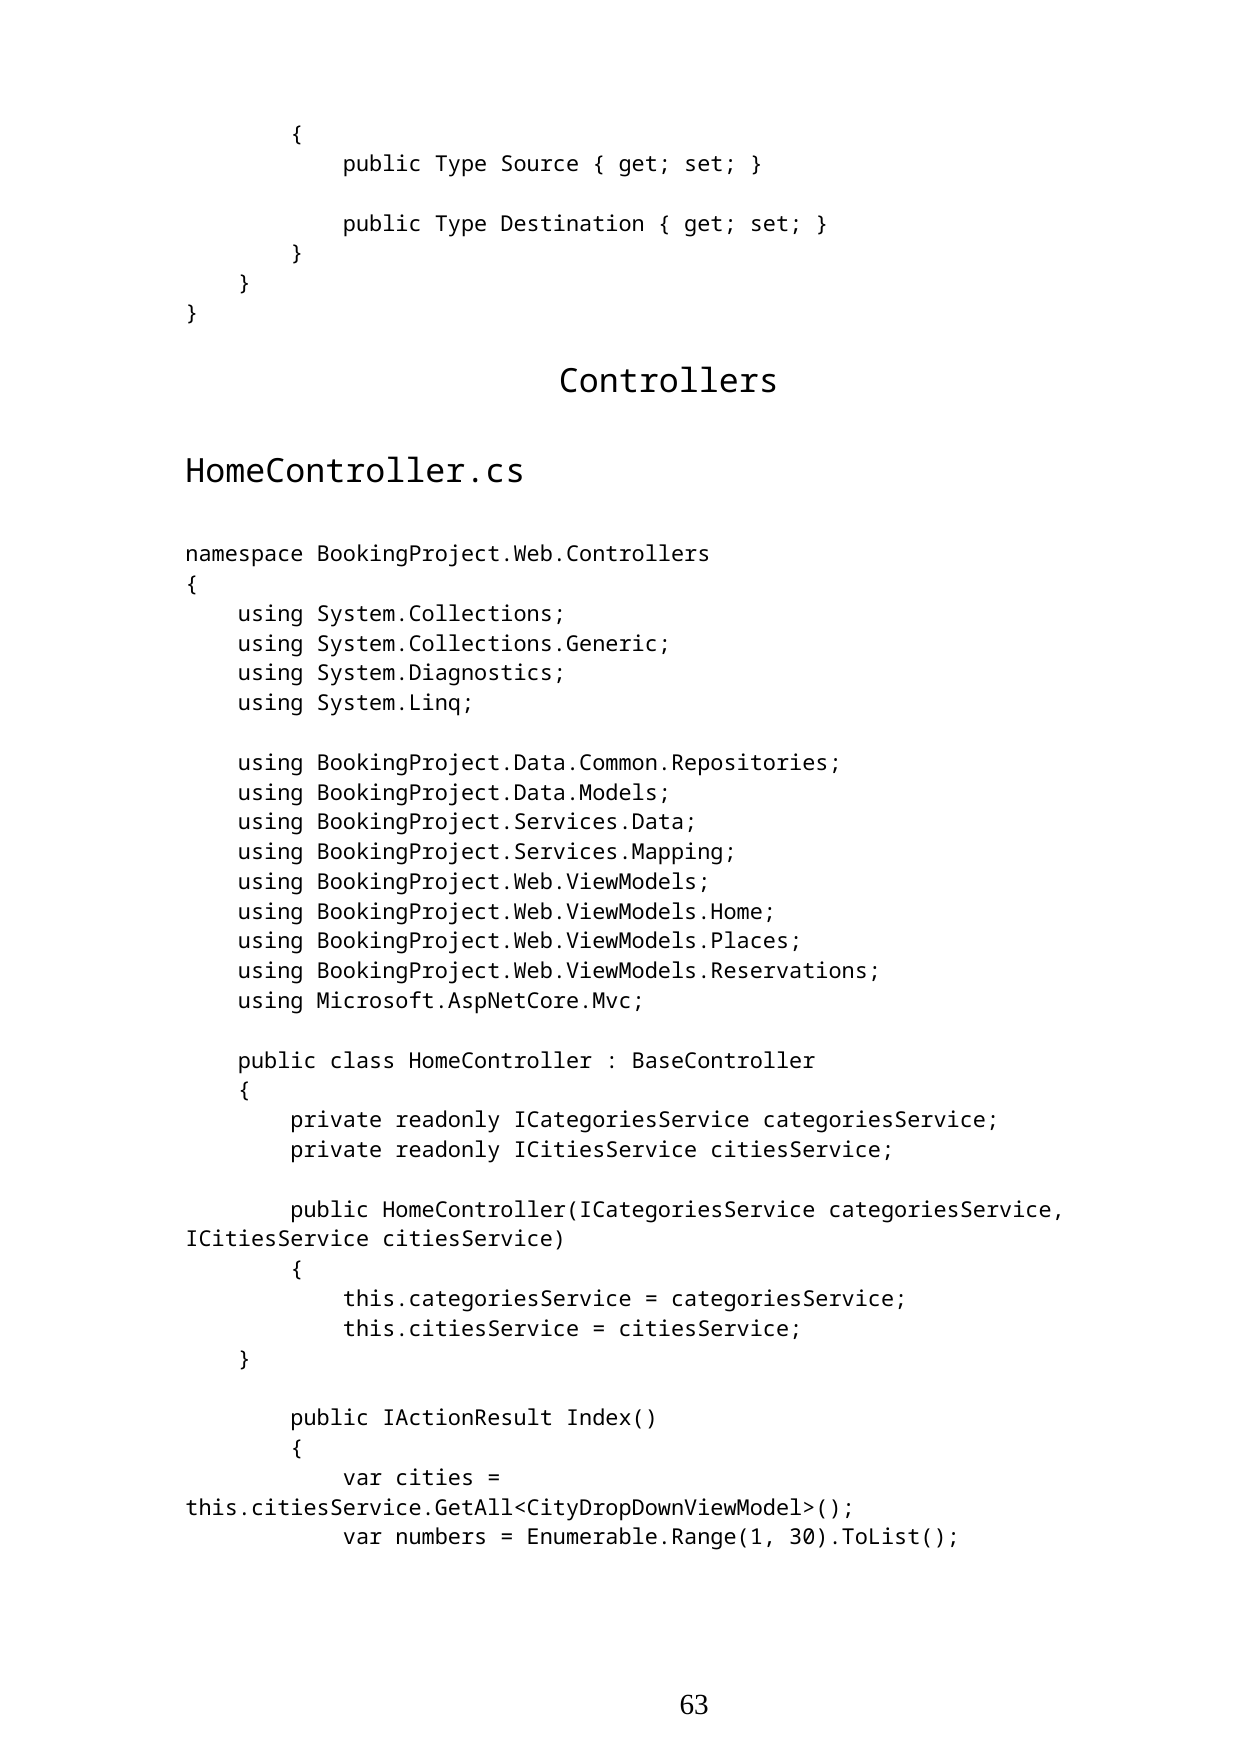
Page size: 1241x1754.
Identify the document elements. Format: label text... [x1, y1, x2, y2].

text HomeController.cs [185, 447, 1152, 493]
text } [185, 297, 1152, 327]
text using BookingProject.Web.ViewModels.Home; [185, 896, 1152, 925]
text private readonly ICategoriesService categoriesService; [185, 1104, 1152, 1134]
text { [185, 1253, 1152, 1283]
text { [185, 1432, 1152, 1462]
text using BookingProject.Web.ViewModels.Reservations; [185, 955, 1152, 985]
text namespace BookingProject.Web.Controllers [185, 538, 1152, 568]
text var numbers = Enumerable.Range(1, 30).ToList(); [185, 1521, 1152, 1551]
text using System.Diagnostics; [185, 657, 1152, 687]
text using Microsoft.AspNetCore.Mvc; [185, 985, 1152, 1015]
text using BookingProject.Services.Mapping; [185, 836, 1152, 866]
text using BookingProject.Web.ViewModels.Places; [185, 925, 1152, 955]
text { [185, 568, 1152, 598]
text using System.Collections.Generic; [185, 627, 1152, 657]
text using BookingProject.Web.ViewModels; [185, 866, 1152, 896]
text } [185, 1342, 1152, 1372]
text public Type Source { get; set; } [185, 148, 1152, 178]
text private readonly ICitiesService citiesService; [185, 1134, 1152, 1164]
text { [185, 118, 1152, 148]
text { [185, 1074, 1152, 1104]
text using BookingProject.Data.Common.Repositories; [185, 747, 1152, 776]
text public Type Destination { get; set; } [185, 207, 1152, 237]
text using BookingProject.Data.Models; [185, 776, 1152, 806]
text using System.Linq; [185, 687, 1152, 717]
text this.citiesService = citiesService; [185, 1313, 1152, 1342]
text public class HomeController : BaseController [185, 1044, 1152, 1074]
text } [185, 267, 1152, 297]
text public IActionResult Index() [185, 1402, 1152, 1432]
text using System.Collections; [185, 598, 1152, 627]
text Controllers [185, 356, 1152, 402]
text var cities = this.citiesService.GetAll<CityDropDownViewModel>(); [185, 1462, 1152, 1521]
text public HomeController(ICategoriesService categoriesService, ICitiesService citiesService) [185, 1193, 1152, 1253]
text using BookingProject.Services.Data; [185, 806, 1152, 836]
text } [185, 237, 1152, 267]
text this.categoriesService = categoriesService; [185, 1283, 1152, 1313]
